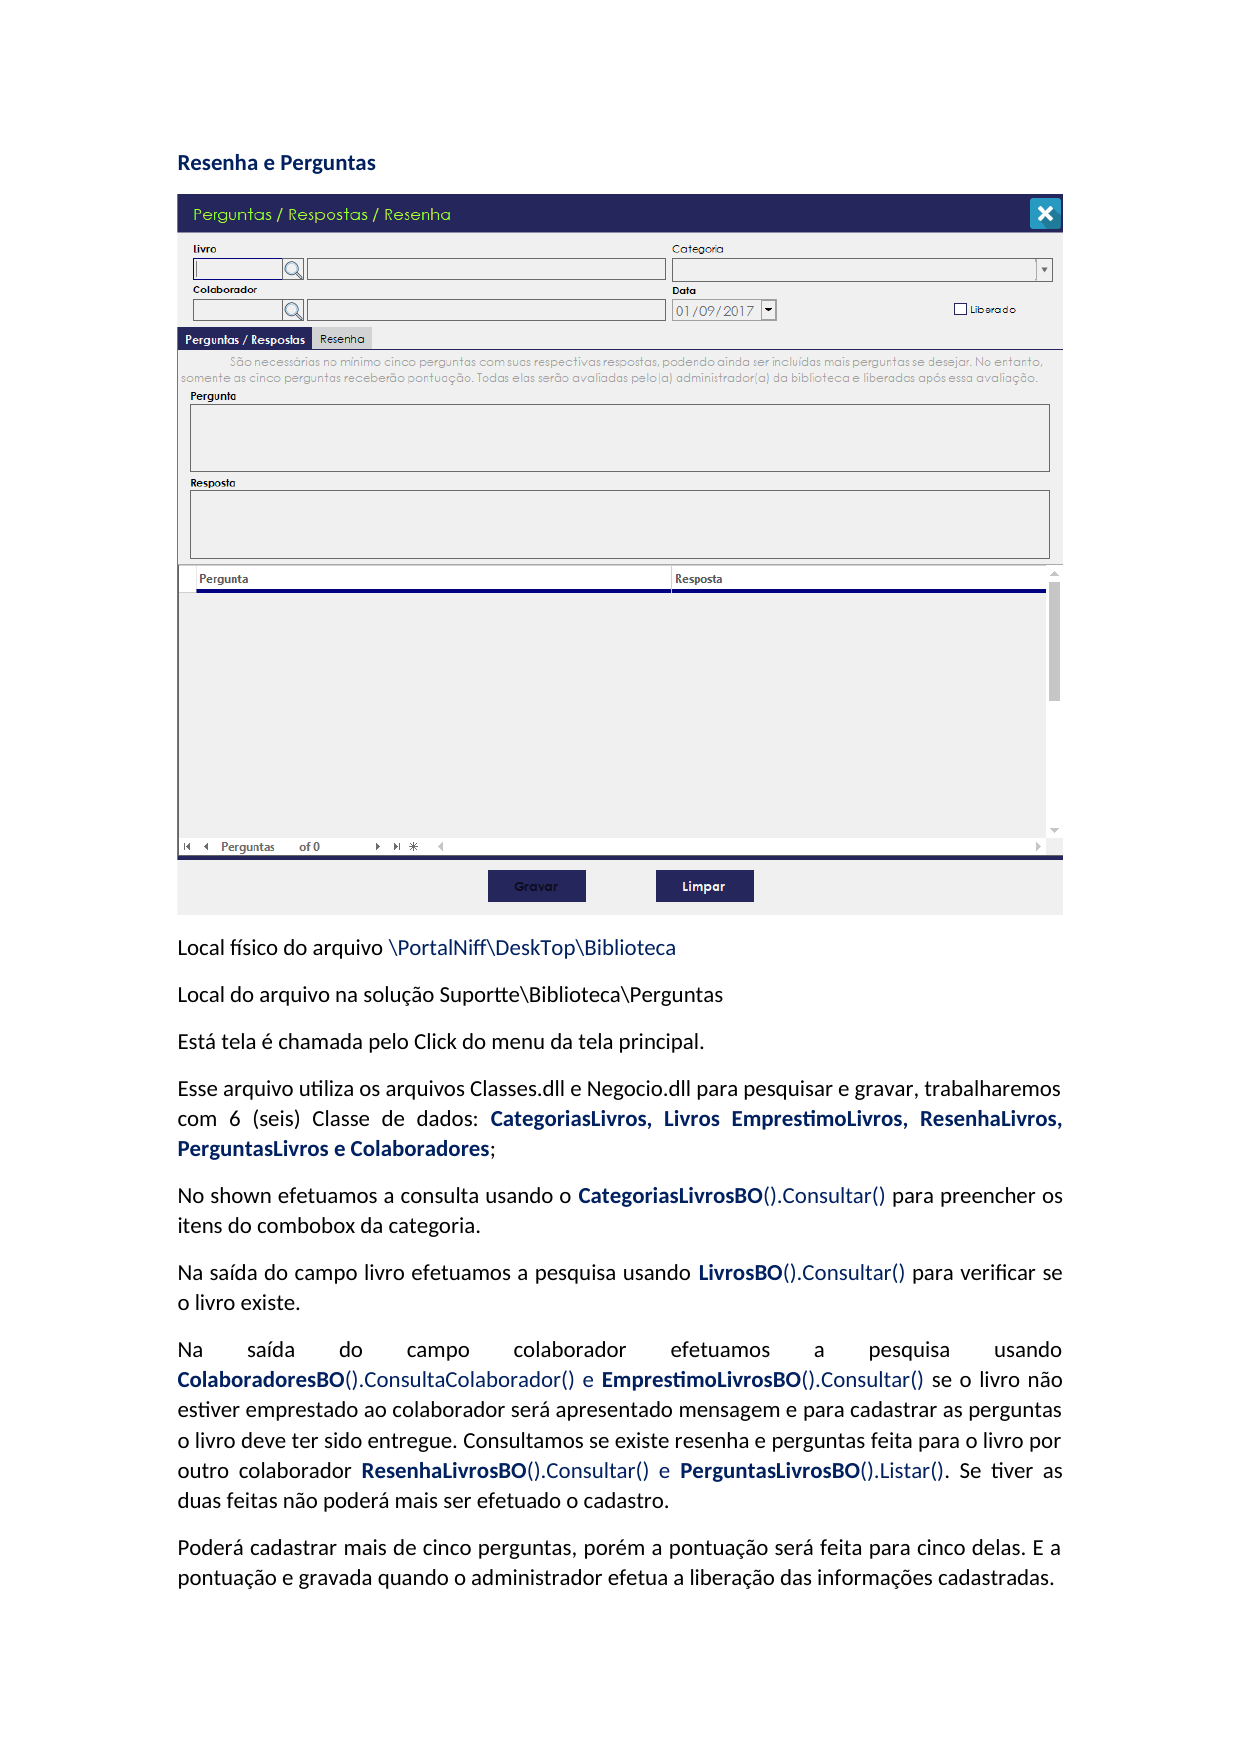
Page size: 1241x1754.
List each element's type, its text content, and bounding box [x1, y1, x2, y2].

text Na saída do campo colaborador efetuamos a pesquisa usando ColaboradoresBO().ConsultaColaborador() e EmprestimoLivrosBO().Consultar() se o livro não estiver emprestado ao colaborador será apresentado mensagem e para cadastrar as perguntas o livro deve ter sido entregue. Consultamos se existe resenha e perguntas feita para o livro por outro colaborador ResenhaLivrosBO().Consultar() e PerguntasLivrosBO().Listar(). Se tiver as duas feitas não poderá mais ser efetuado o cadastro. [177, 1335, 1063, 1514]
text Na saída do campo livro efetuamos a pesquisa usando LivrosBO().Consultar() para verificar se o livro existe. [177, 1258, 1063, 1316]
picture [177, 194, 1063, 915]
text Local físico do arquivo \PortalNiff\DeskTop\Biblioteca [177, 933, 1063, 961]
text Poderá cadastrar mais de cinco perguntas, porém a pontuação será feita para cinco delas. E a pontuação e gravada quando o administrador efetua a liberação das informações cadastradas. [177, 1533, 1063, 1591]
text Resenha e Perguntas [177, 148, 1063, 176]
text Esse arquivo utiliza os arquivos Classes.dll e Negocio.dll para pesquisar e gravar, trabalharemos com 6 (seis) Classe de dados: CategoriasLivros, Livros EmprestimoLivros, ResenhaLivros, PerguntasLivros e Colaboradores; [177, 1074, 1063, 1162]
text No shown efetuamos a consulta usando o CategoriasLivrosBO().Consultar() para preencher os itens do combobox da categoria. [177, 1181, 1063, 1239]
text Está tela é chamada pelo Click do menu da tela principal. [177, 1027, 1063, 1055]
text Local do arquivo na solução Suportte\Biblioteca\Perguntas [177, 980, 1063, 1008]
